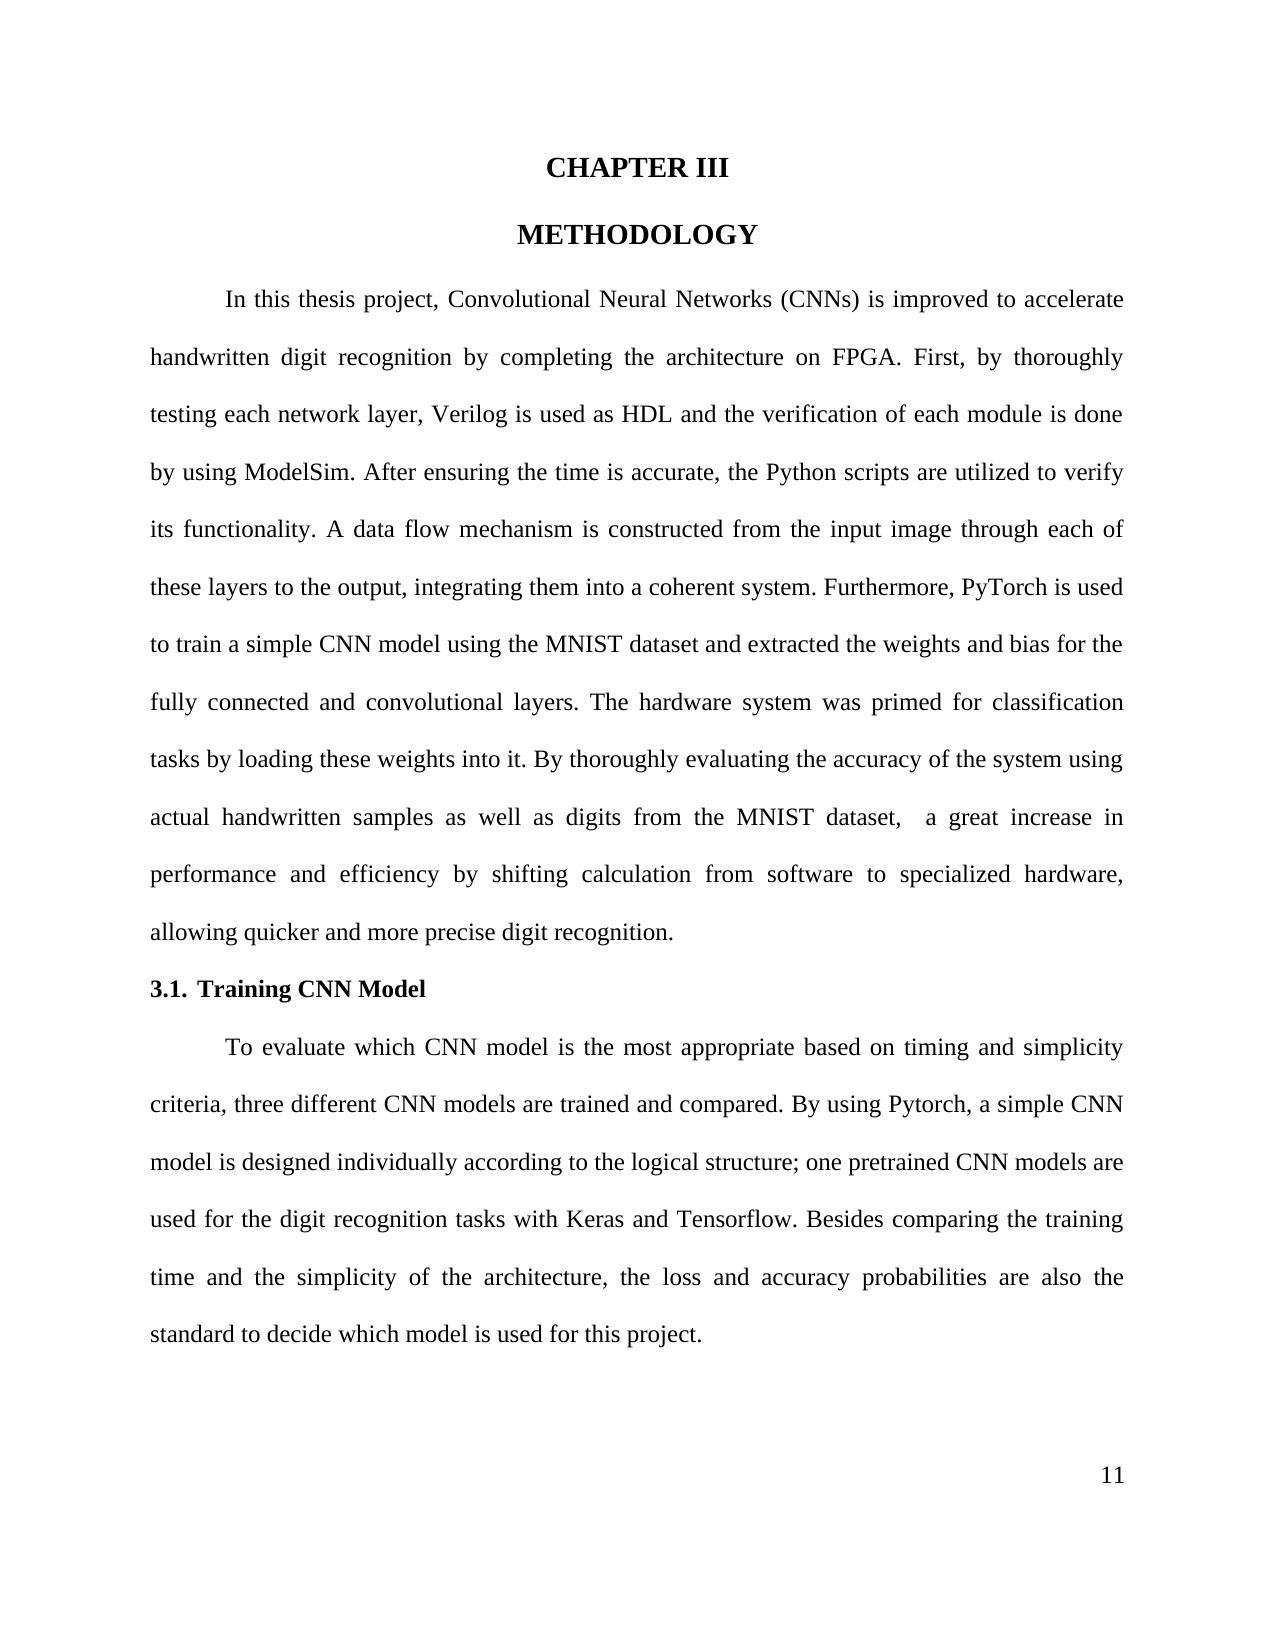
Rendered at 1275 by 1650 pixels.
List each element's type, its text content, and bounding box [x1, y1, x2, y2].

subtitle CHAPTER III METHODOLOGY [150, 150, 1125, 251]
text In this thesis project, Convolutional Neural Networks (CNNs) is improved to accelerate handwritten digit recognition by completing the architecture on FPGA. First, by thoroughly testing each network layer, Verilog is used as HDL and the verification of each module is done by using ModelSim. After ensuring the time is accurate, the Python scripts are utilized to verify its functionality. A data flow mechanism is constructed from the input image through each of these layers to the output, integrating them into a coherent system. Furthermore, PyTorch is used to train a simple CNN model using the MNIST dataset and extracted the weights and bias for the fully connected and convolutional layers. The hardware system was primed for classification tasks by loading these weights into it. By thoroughly evaluating the accuracy of the system using actual handwritten samples as well as digits from the MNIST dataset, a great increase in performance and efficiency by shifting calculation from software to specialized hardware, allowing quicker and more precise digit recognition. [150, 284, 1125, 945]
subtitle Training CNN Model [150, 974, 1125, 1003]
text To evaluate which CNN model is the most appropriate based on timing and simplicity criteria, three different CNN models are trained and compared. By using Pytorch, a simple CNN model is designed individually according to the logical structure; one pretrained CNN models are used for the digit recognition tasks with Keras and Tensorflow. Besides comparing the training time and the simplicity of the architecture, the loss and accuracy probabilities are also the standard to decide which model is used for this project. [150, 1032, 1125, 1348]
